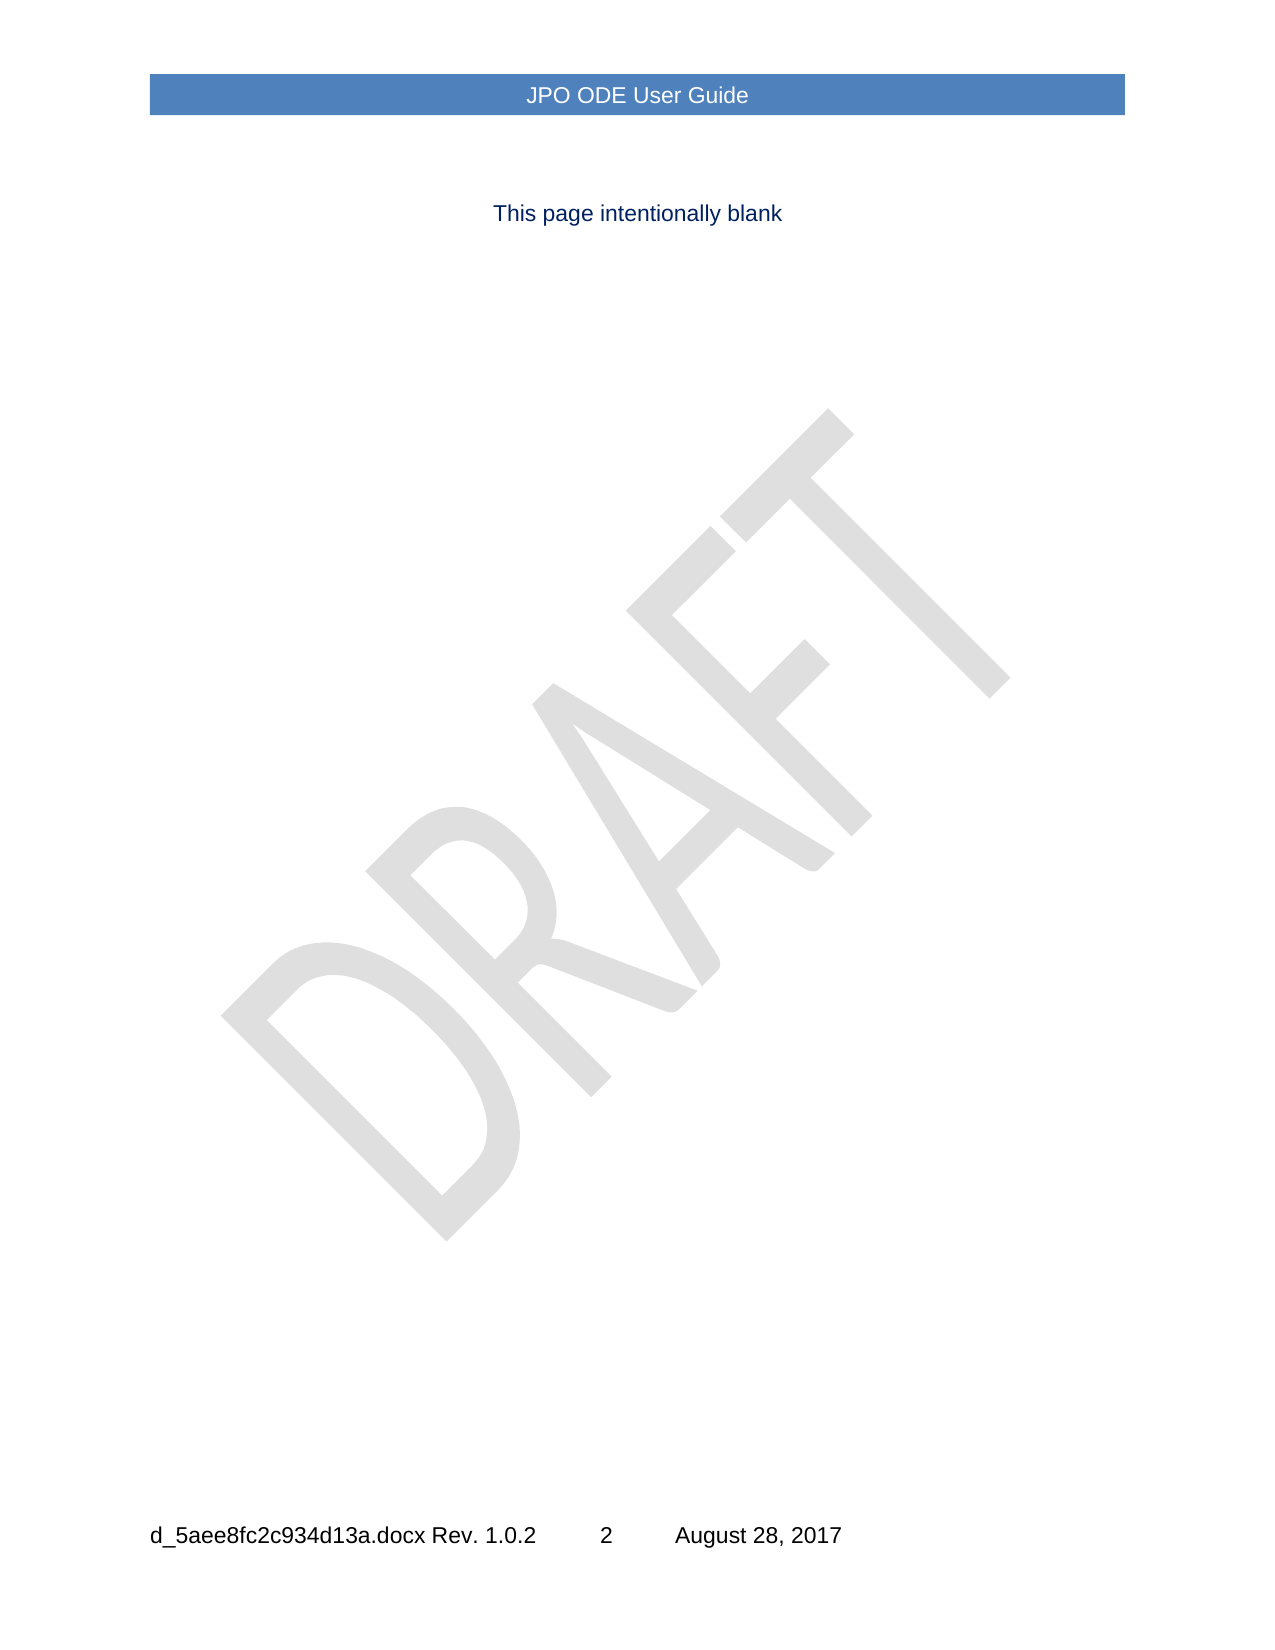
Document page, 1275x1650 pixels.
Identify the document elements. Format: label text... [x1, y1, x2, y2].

text This page intentionally blank [150, 200, 1125, 226]
